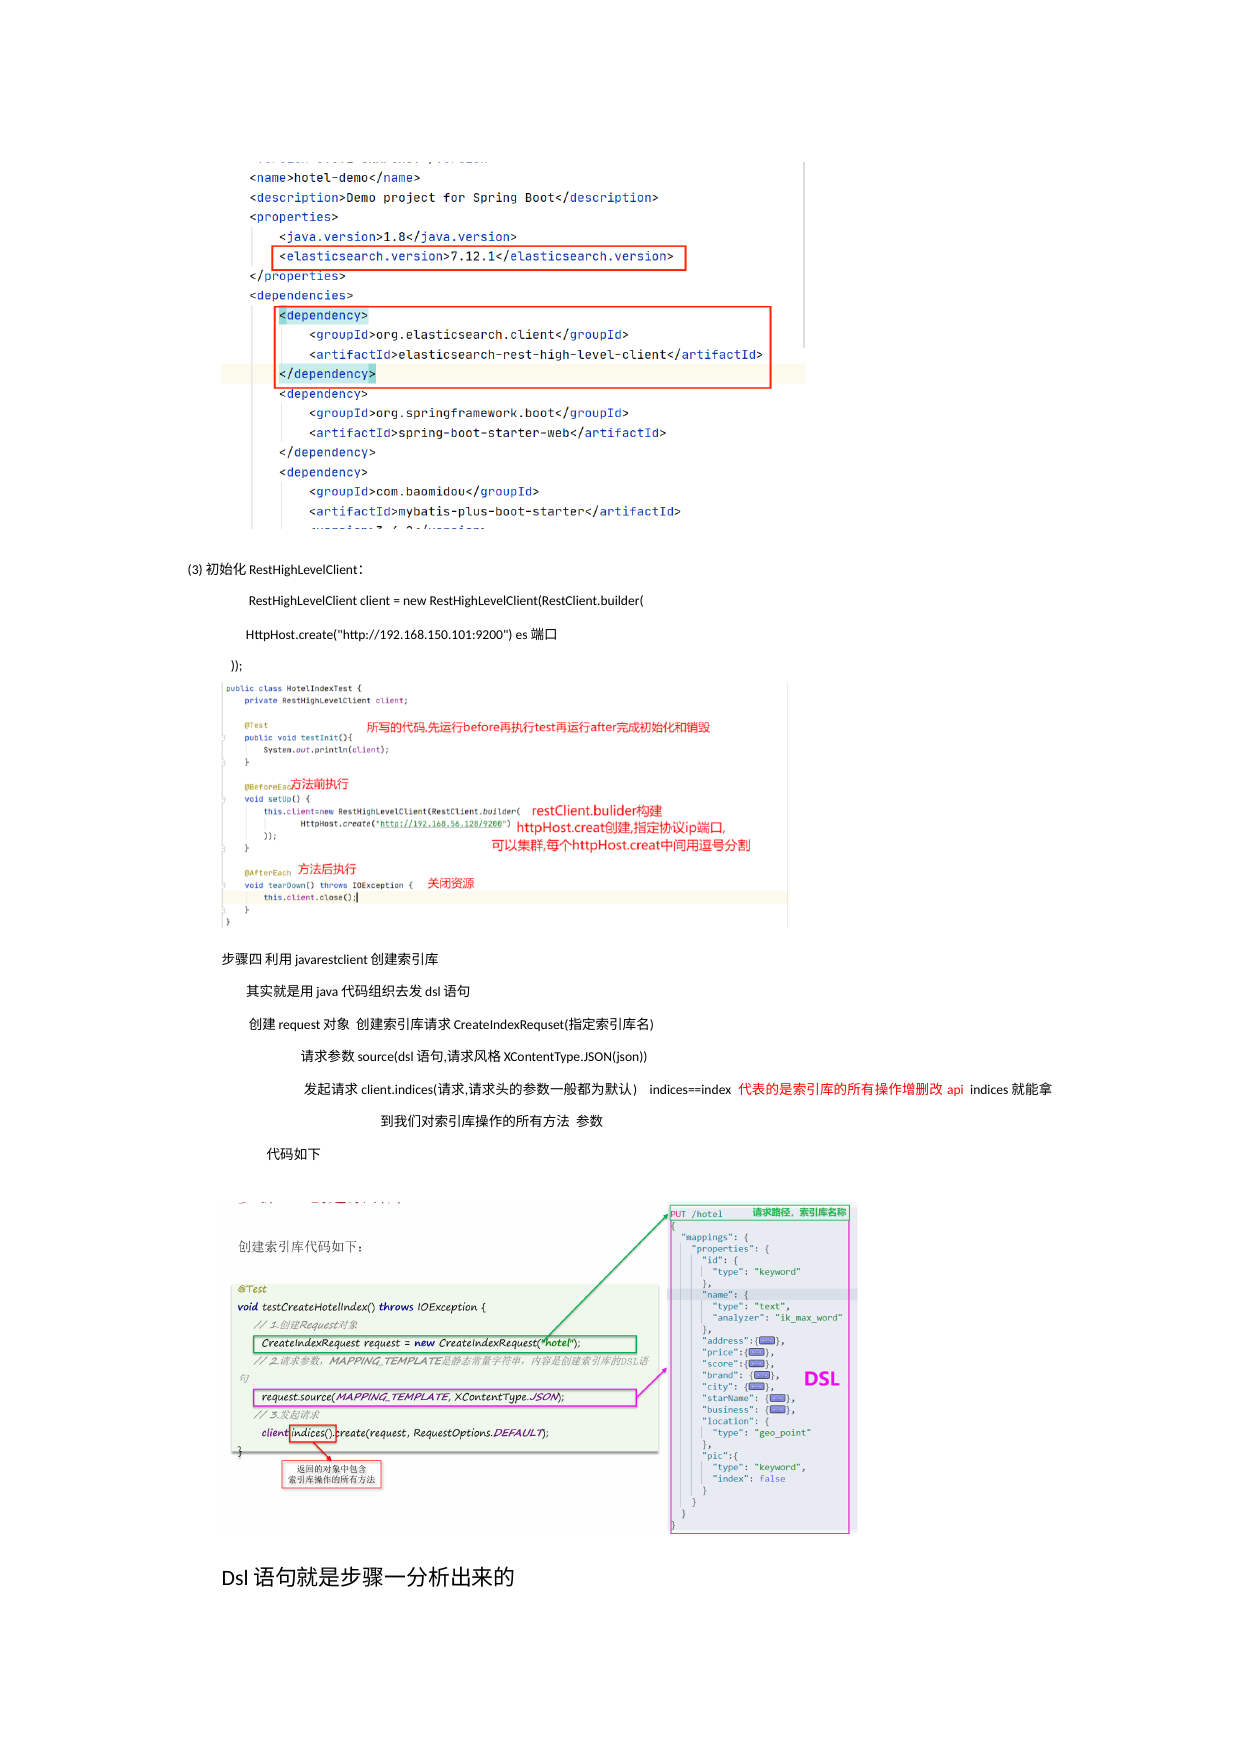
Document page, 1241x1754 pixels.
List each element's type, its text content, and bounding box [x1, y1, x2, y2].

picture [221, 1202, 862, 1534]
list RestHighLevelClient client = new RestHighLevelClient(RestClient.builder( HttpHost.create("http://192.168.150.101:9200") es端口 )); [221, 584, 1053, 682]
list 初始化RestHighLevelClient： [187, 552, 1053, 584]
picture [221, 682, 790, 928]
list 请求参数source(dsl语句,请求风格XContentType.JSON(json)) [221, 1039, 1053, 1072]
list 发起请求client.indices(请求,请求头的参数一般都为默认) indices==index 代表的是索引库的所有操作增删改api indices就能拿到我们对索引库操作的所有方法 参数 [248, 1072, 1053, 1137]
list Dsl语句就是步骤一分析出来的 [221, 1559, 1053, 1592]
list 代码如下 [248, 1137, 1053, 1169]
list 其实就是用java代码组织去发dsl语句 [221, 974, 1053, 1007]
list 步骤四 利用javarestclient创建索引库 [221, 942, 1053, 974]
picture [221, 162, 806, 529]
list 创建request对象 创建索引库请求CreateIndexRequset(指定索引库名) [221, 1007, 1053, 1039]
